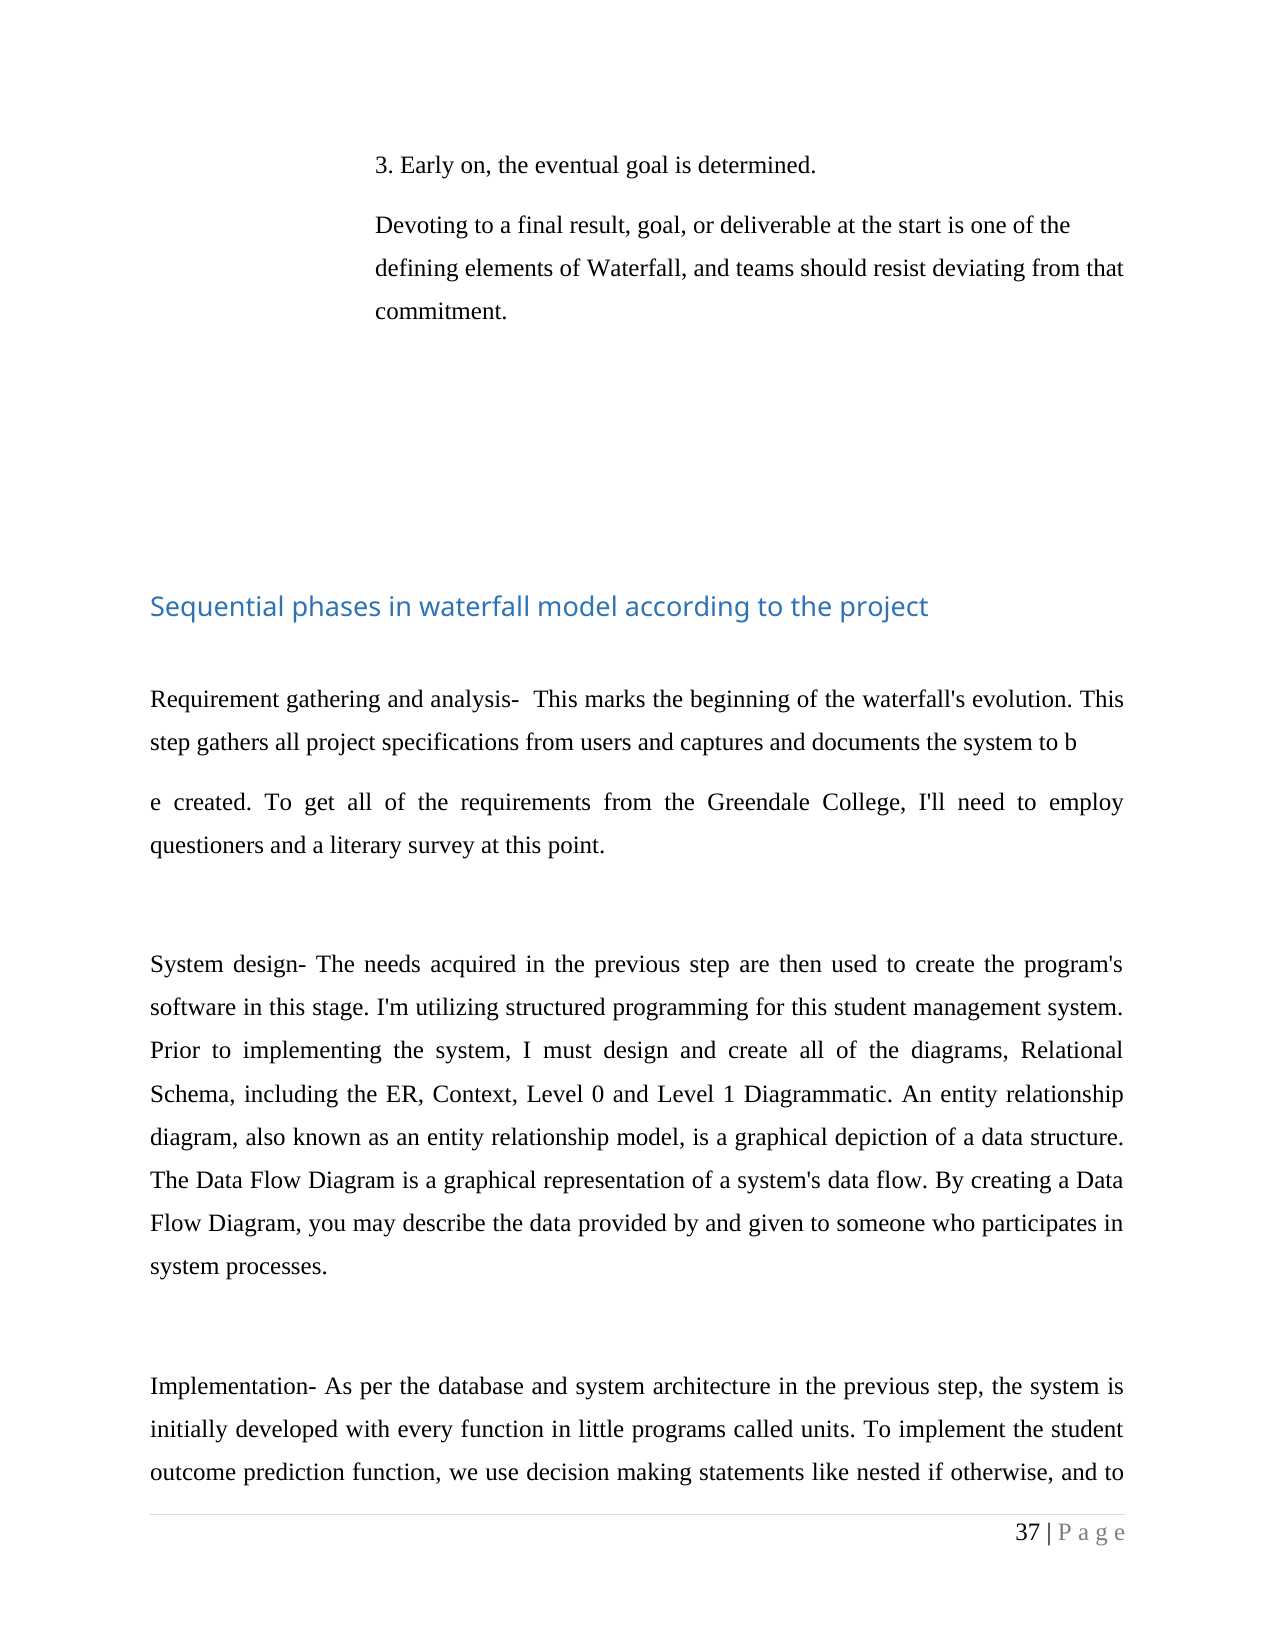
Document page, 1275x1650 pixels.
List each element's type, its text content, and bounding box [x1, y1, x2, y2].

subtitle Sequential phases in waterfall model according to the project [150, 588, 1125, 624]
text e created. To get all of the requirements from the Greendale College, I'll need to employ questioners and a literary survey at this point. [150, 787, 1125, 858]
text Devoting to a final result, goal, or deliverable at the start is one of the defining elements of Waterfall, and teams should resist deviating from that commitment. [375, 210, 1125, 325]
text 3. Early on, the eventual goal is determined. [375, 150, 1125, 179]
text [150, 1371, 1125, 1486]
text System design- The needs acquired in the previous step are then used to create the program's software in this stage. I'm utilizing structured programming for this student management system. Prior to implementing the system, I must design and create all of the diagrams, Relational Schema, including the ER, Context, Level 0 and Level 1 Diagrammatic. An entity relationship diagram, also known as an entity relationship model, is a graphical depiction of a data structure. The Data Flow Diagram is a graphical representation of a system's data flow. By creating a Data Flow Diagram, you may describe the data provided by and given to someone who participates in system processes. [150, 949, 1125, 1280]
text Requirement gathering and analysis- This marks the beginning of the waterfall's evolution. This step gathers all project specifications from users and captures and documents the system to b [150, 684, 1125, 756]
